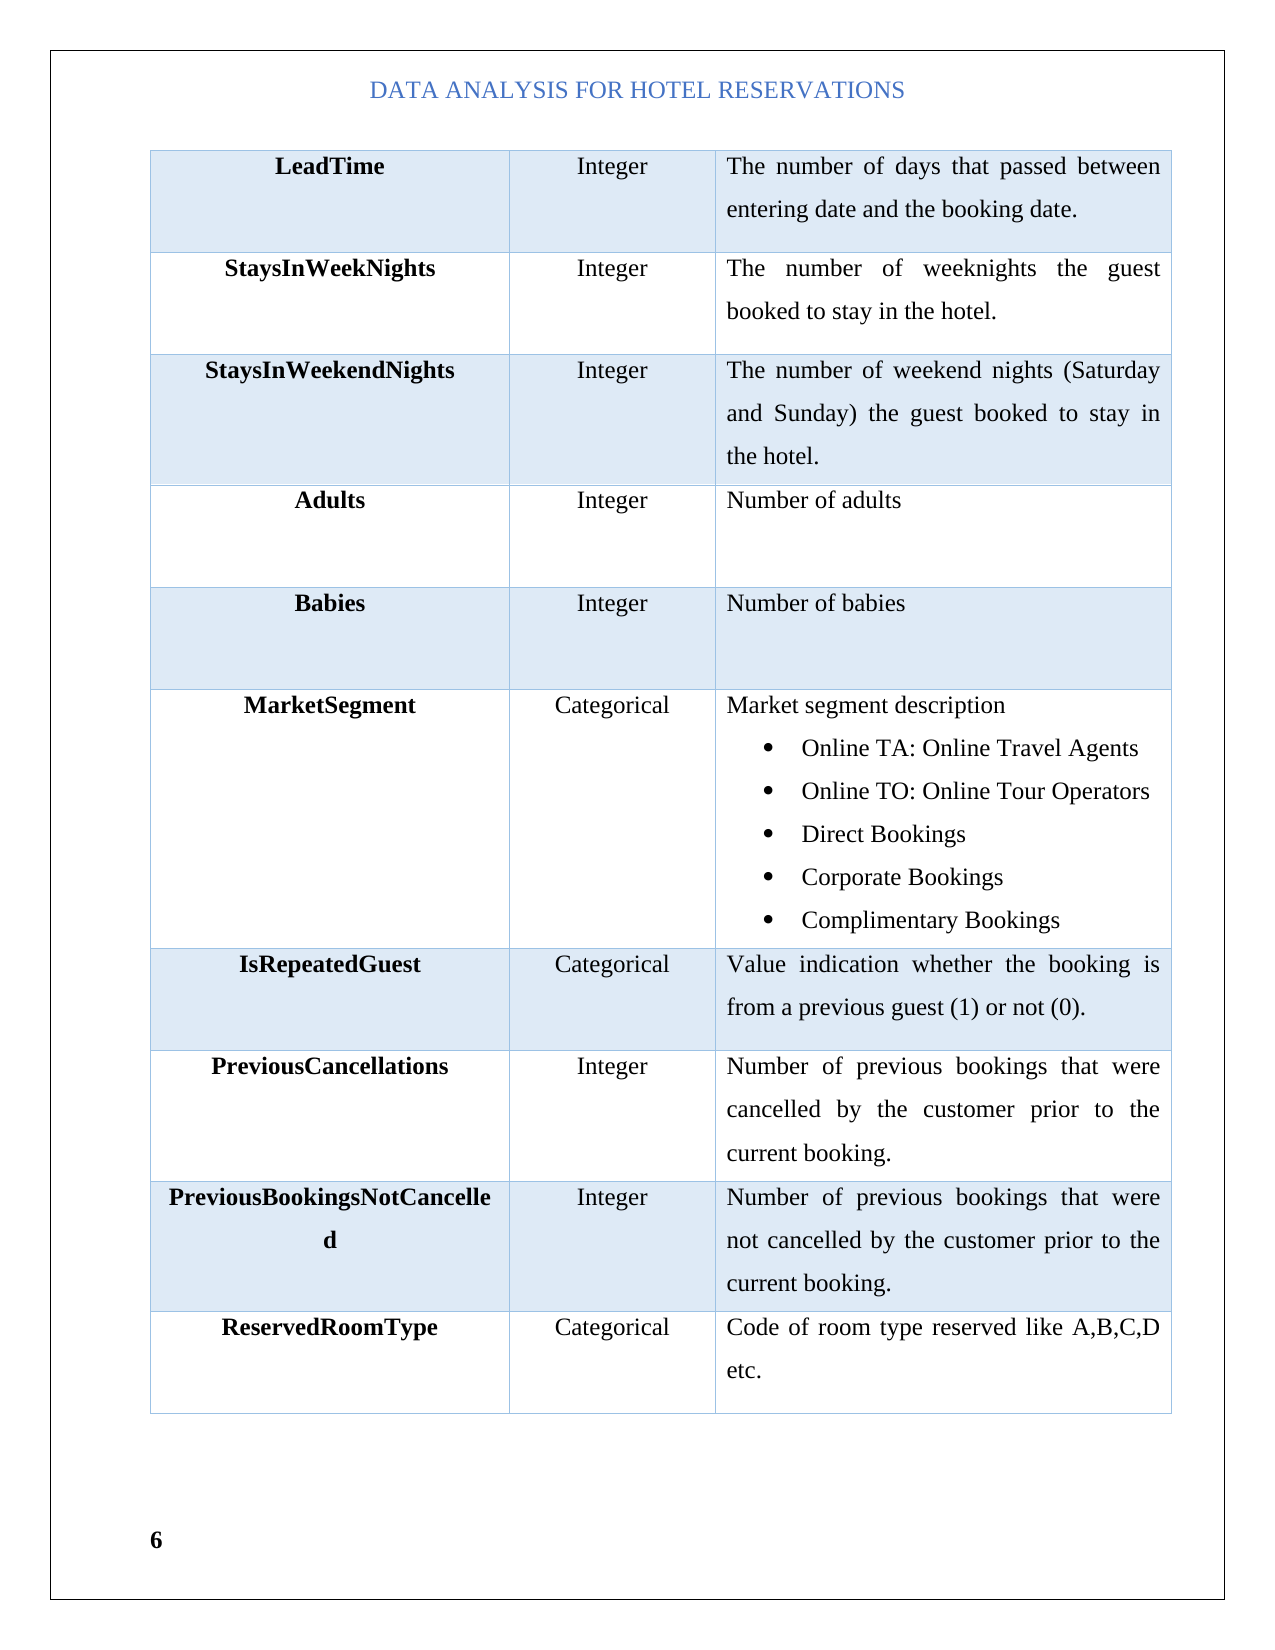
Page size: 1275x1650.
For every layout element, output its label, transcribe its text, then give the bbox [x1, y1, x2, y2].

table_cell Number of previous bookings that were not cancelled by the customer prior to the current booking. [716, 1182, 1171, 1311]
table_cell Integer [510, 1051, 715, 1181]
table_cell PreviousBookingsNotCancelled [151, 1182, 509, 1311]
table_cell StaysInWeekendNights [151, 355, 509, 484]
table_cell PreviousCancellations [151, 1051, 509, 1181]
table_cell Integer [510, 1182, 715, 1311]
table_cell The number of weeknights the guest booked to stay in the hotel. [716, 253, 1171, 354]
table_cell Market segment description Online TA: Online Travel Agents Online TO: Online Tour Operators Direct Bookings Corporate Bookings Complimentary Bookings [716, 690, 1171, 948]
table_cell The number of days that passed between entering date and the booking date. [716, 151, 1171, 252]
table_cell IsRepeatedGuest [151, 949, 509, 1050]
table_cell Value indication whether the booking is from a previous guest (1) or not (0). [716, 949, 1171, 1050]
table_cell Categorical [510, 949, 715, 1050]
table_cell ReservedRoomType [151, 1312, 509, 1413]
table_cell LeadTime [151, 151, 509, 252]
table_cell Adults [151, 486, 509, 587]
table_cell Integer [510, 355, 715, 484]
table_cell Babies [151, 588, 509, 689]
table_cell Categorical [510, 690, 715, 948]
table_cell MarketSegment [151, 690, 509, 948]
table_cell The number of weekend nights (Saturday and Sunday) the guest booked to stay in the hotel. [716, 355, 1171, 484]
table_cell Integer [510, 486, 715, 587]
table_cell Code of room type reserved like A,B,C,D etc. [716, 1312, 1171, 1413]
table_cell Number of previous bookings that were cancelled by the customer prior to the current booking. [716, 1051, 1171, 1181]
table_cell Integer [510, 151, 715, 252]
table_cell Categorical [510, 1312, 715, 1413]
table_cell Integer [510, 588, 715, 689]
table_cell Number of adults [716, 486, 1171, 587]
table_cell Integer [510, 253, 715, 354]
table_cell Number of babies [716, 588, 1171, 689]
table_cell StaysInWeekNights [151, 253, 509, 354]
